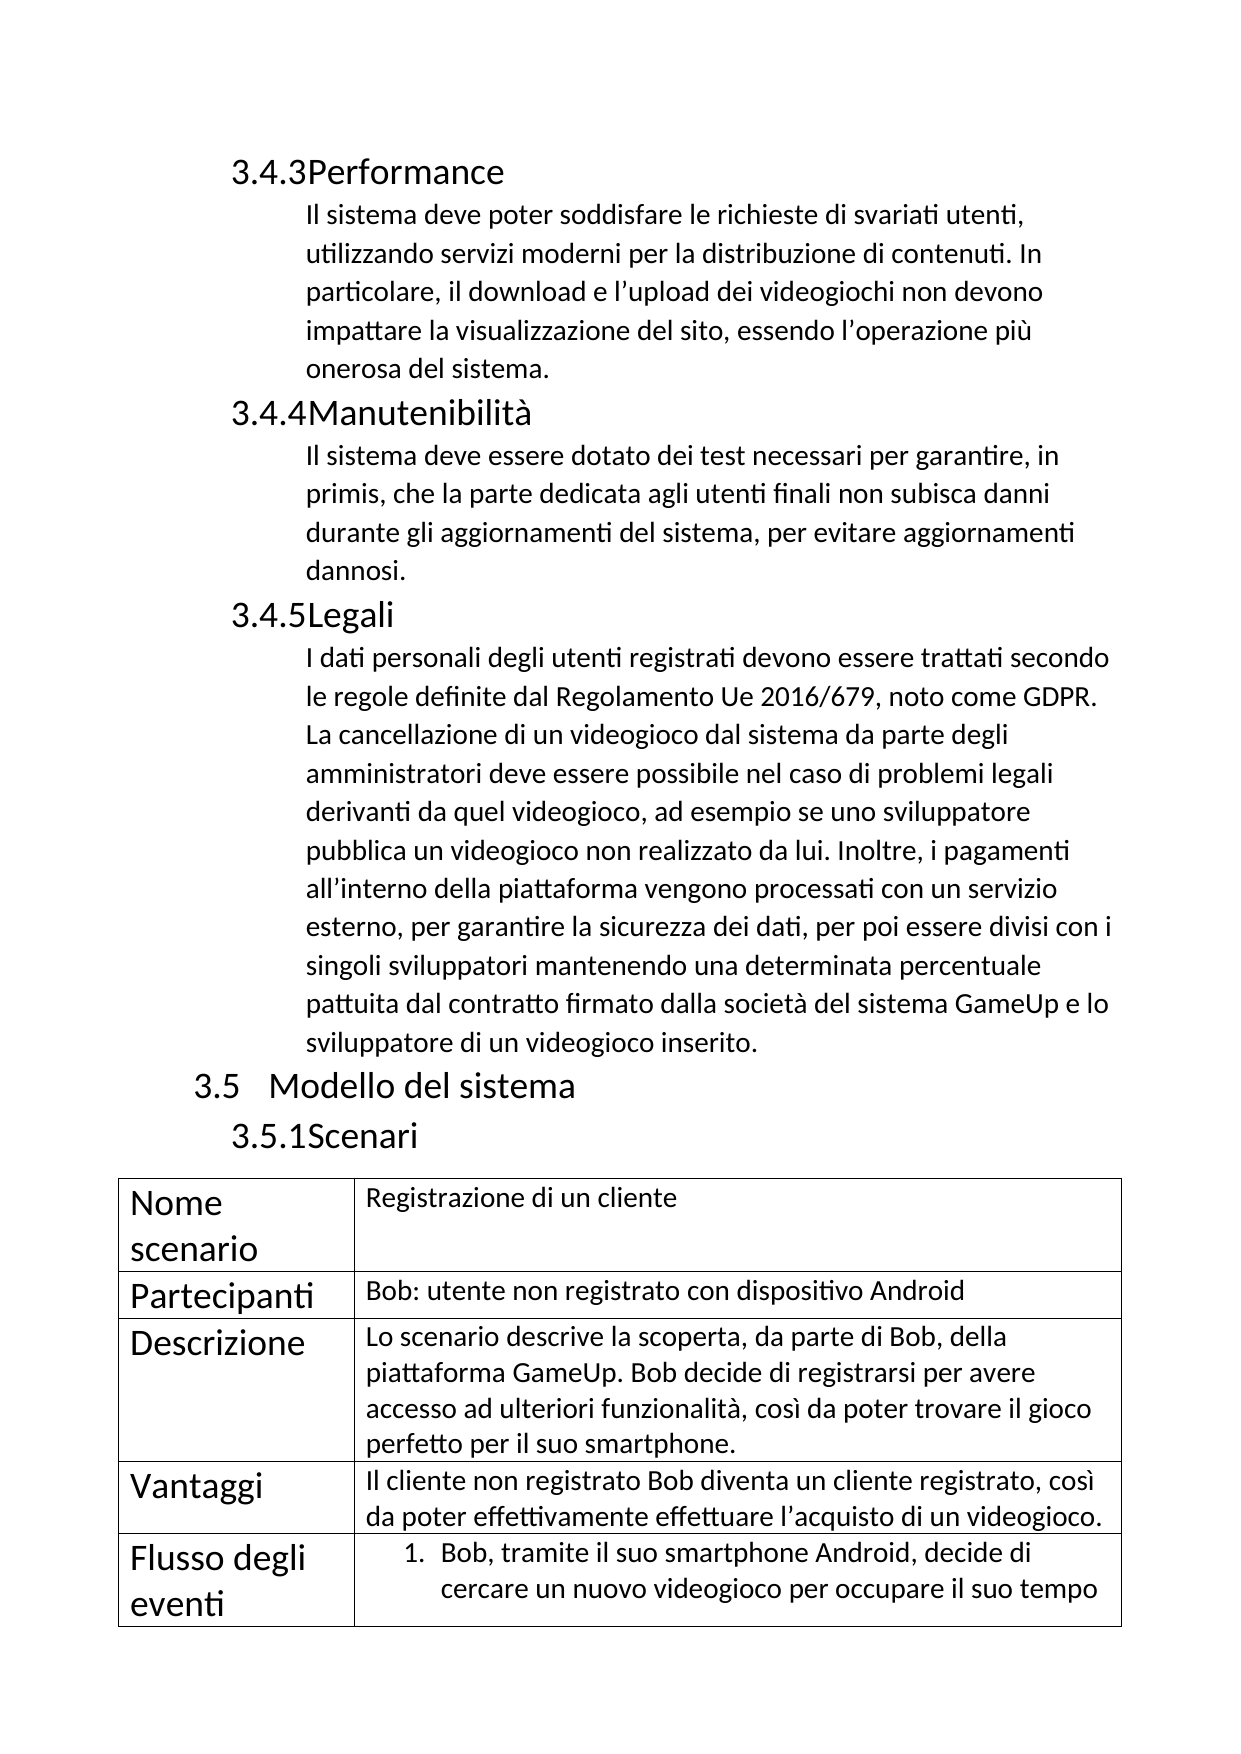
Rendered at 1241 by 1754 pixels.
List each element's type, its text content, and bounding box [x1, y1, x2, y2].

table_cell Il cliente non registrato Bob diventa un cliente registrato, così da poter effettivamente effettuare l’acquisto di un videogioco. [355, 1462, 1121, 1533]
table_cell Descrizione [119, 1319, 354, 1461]
table_cell Flusso degli eventi [119, 1534, 354, 1626]
list Scenari [231, 1112, 1122, 1158]
list Legali I dati personali degli utenti registrati devono essere trattati secondo le regole definite dal Regolamento Ue 2016/679, noto come GDPR. La cancellazione di un videogioco dal sistema da parte degli amministratori deve essere possibile nel caso di problemi legali derivanti da quel videogioco, ad esempio se uno sviluppatore pubblica un videogioco non realizzato da lui. Inoltre, i pagamenti all’interno della piattaforma vengono processati con un servizio esterno, per garantire la sicurezza dei dati, per poi essere divisi con i singoli sviluppatori mantenendo una determinata percentuale pattuita dal contratto firmato dalla società del sistema GameUp e lo sviluppatore di un videogioco inserito. [231, 591, 1122, 1059]
table_header Nome scenario [119, 1179, 354, 1271]
list Modello del sistema [193, 1062, 1122, 1108]
table_cell Lo scenario descrive la scoperta, da parte di Bob, della piattaforma GameUp. Bob decide di registrarsi per avere accesso ad ulteriori funzionalità, così da poter trovare il gioco perfetto per il suo smartphone. [355, 1319, 1121, 1461]
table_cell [355, 1534, 1121, 1626]
table_cell Vantaggi [119, 1462, 354, 1533]
list Manutenibilità Il sistema deve essere dotato dei test necessari per garantire, in primis, che la parte dedicata agli utenti finali non subisca danni durante gli aggiornamenti del sistema, per evitare aggiornamenti dannosi. [231, 388, 1122, 588]
list Performance Il sistema deve poter soddisfare le richieste di svariati utenti, utilizzando servizi moderni per la distribuzione di contenuti. In particolare, il download e l’upload dei videogiochi non devono impattare la visualizzazione del sito, essendo l’operazione più onerosa del sistema. [231, 148, 1122, 386]
table_cell Bob: utente non registrato con dispositivo Android [355, 1272, 1121, 1317]
table_cell Partecipanti [119, 1272, 354, 1317]
table_header Registrazione di un cliente [355, 1179, 1121, 1271]
